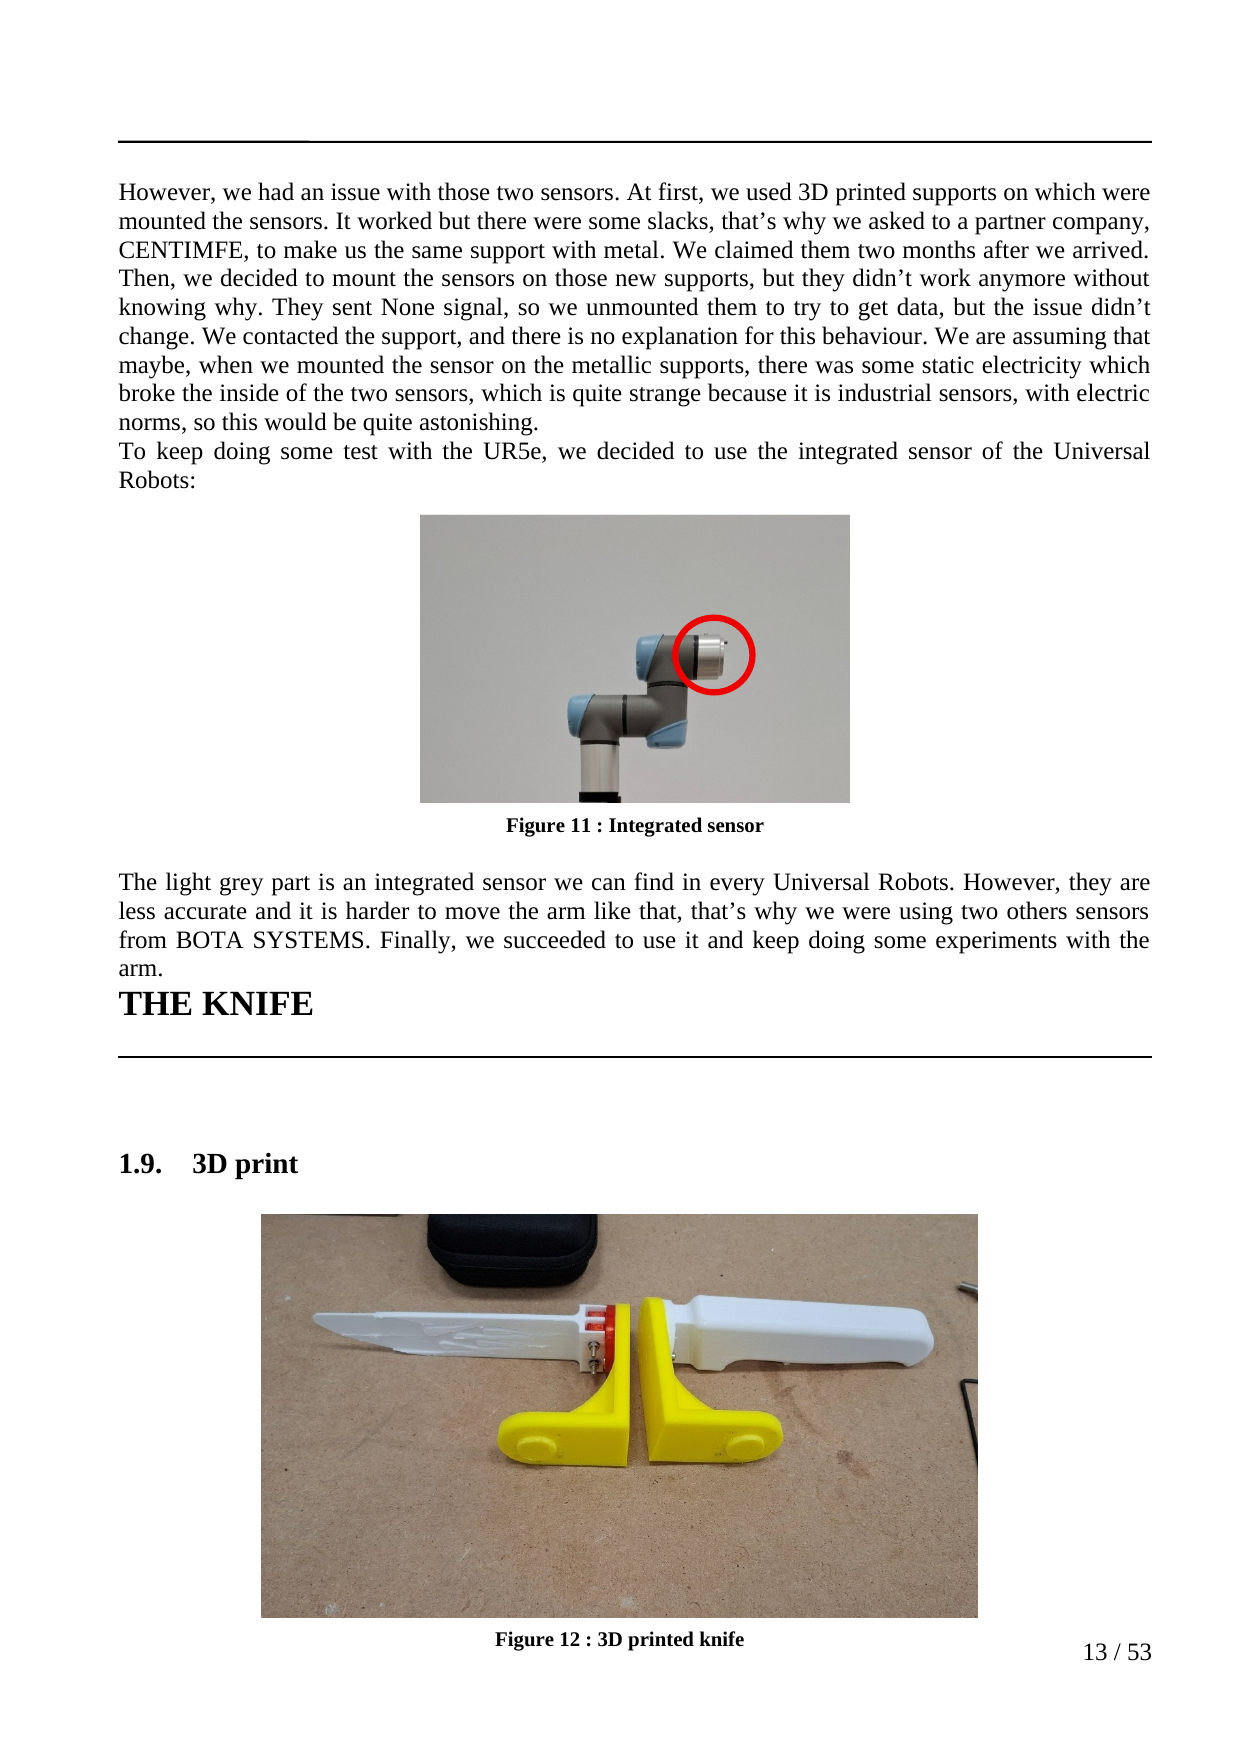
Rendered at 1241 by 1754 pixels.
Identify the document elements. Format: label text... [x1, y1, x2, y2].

subtitle The knife [118, 982, 1152, 1056]
picture [261, 1214, 978, 1618]
text To keep doing some test with the UR5e, we decided to use the integrated sensor of the Universal Robots: [118, 436, 1152, 493]
subtitle 3D print [118, 1146, 1152, 1179]
text The light grey part is an integrated sensor we can find in every Universal Robots. However, they are less accurate and it is harder to move the arm like that, that’s why we were using two others sensors from BOTA SYSTEMS. Finally, we succeeded to use it and keep doing some experiments with the arm. [118, 867, 1152, 982]
picture [420, 516, 850, 803]
text However, we had an issue with those two sensors. At first, we used 3D printed supports on which were mounted the sensors. It worked but there were some slacks, that’s why we asked to a partner company, CENTIMFE, to make us the same support with metal. We claimed them two months after we arrived. Then, we decided to mount the sensors on those new supports, but they didn’t work anymore without knowing why. They sent None signal, so we unmounted them to try to get data, but the issue didn’t change. We contacted the support, and there is no explanation for this behaviour. We are assuming that maybe, when we mounted the sensor on the metallic supports, there was some static electricity which broke the inside of the two sensors, which is quite strange because it is industrial sensors, with electric norms, so this would be quite astonishing. [118, 177, 1152, 436]
